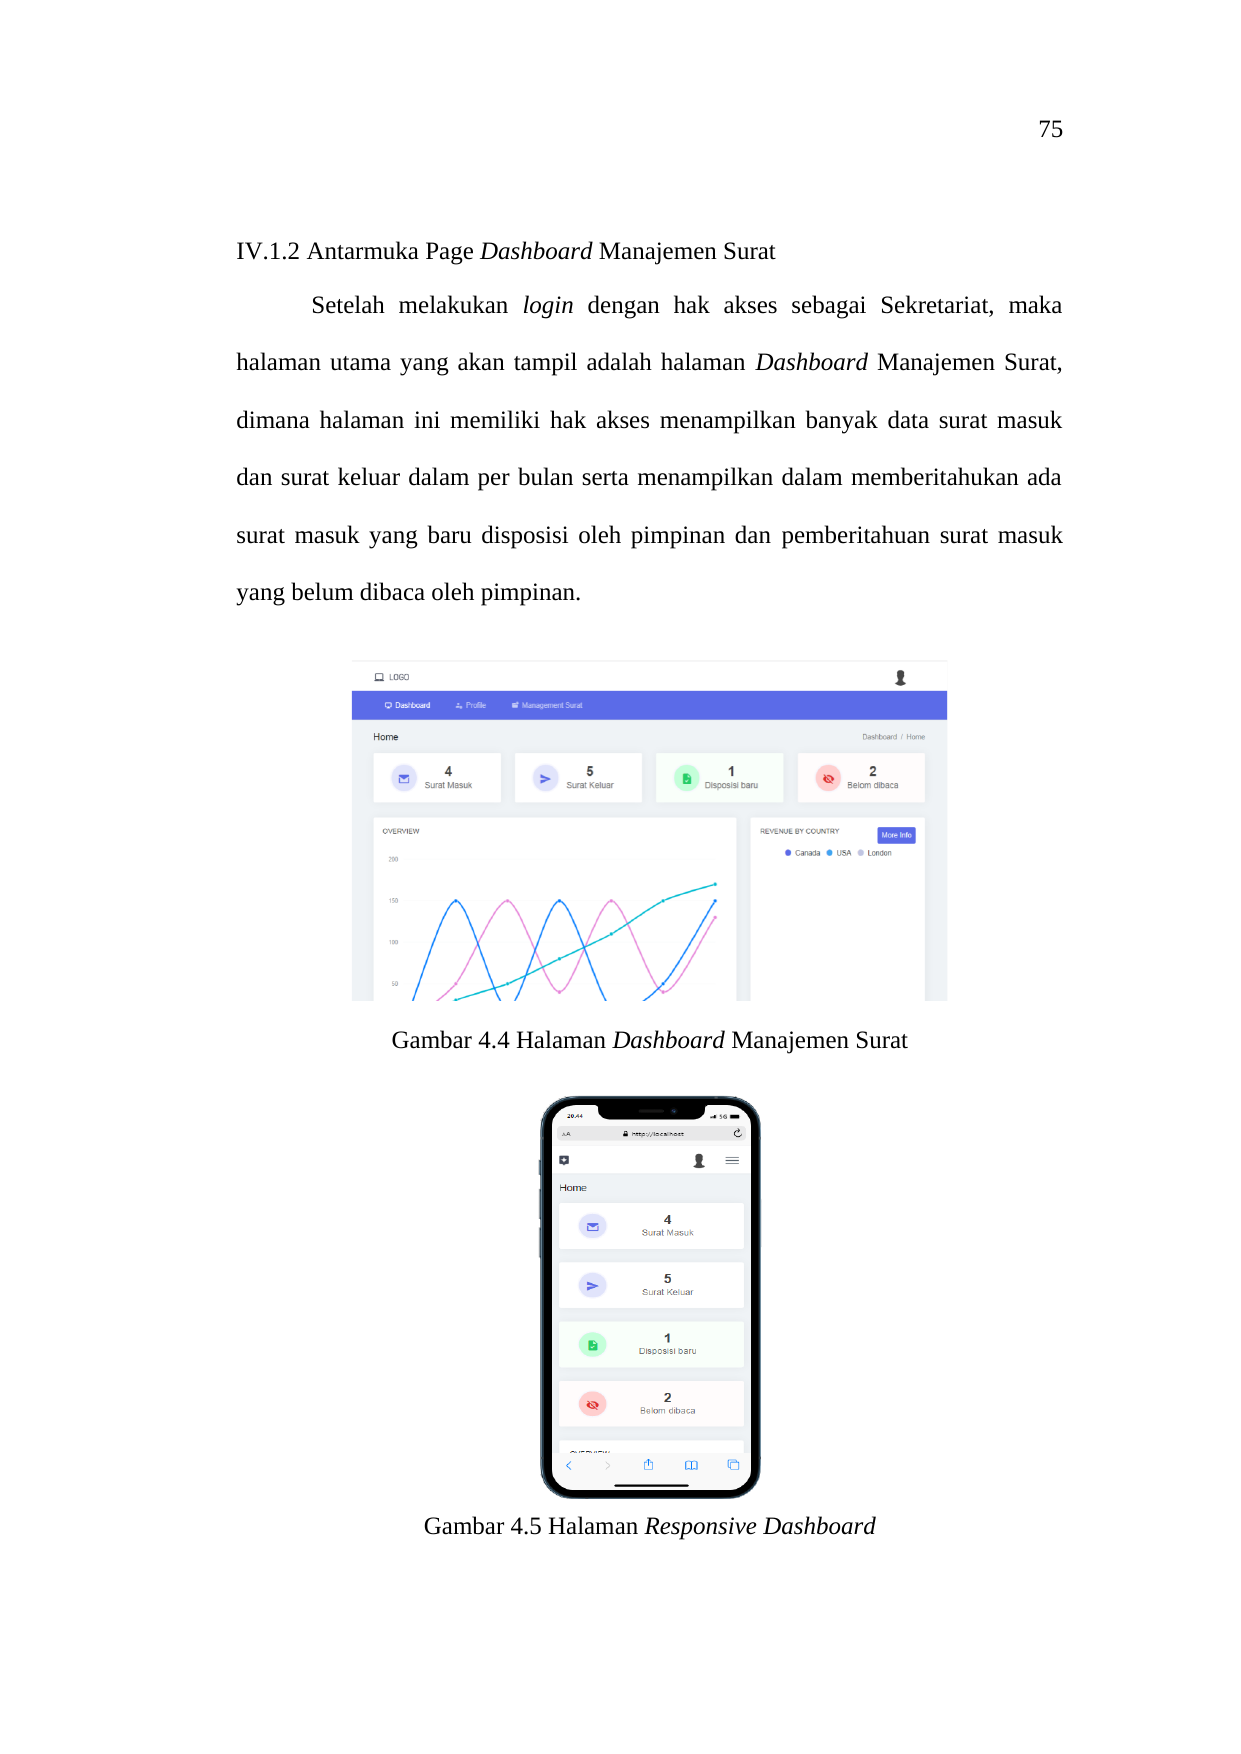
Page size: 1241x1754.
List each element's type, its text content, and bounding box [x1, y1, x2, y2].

text Gambar 4.4 Halaman Dashboard Manajemen Surat [236, 1025, 1063, 1054]
text Gambar 4.5 Halaman Responsive Dashboard [236, 1511, 1063, 1539]
picture [351, 660, 948, 1001]
text Setelah melakukan login dengan hak akses sebagai Sekretariat, maka halaman utama yang akan tampil adalah halaman Dashboard Manajemen Surat, dimana halaman ini memiliki hak akses menampilkan banyak data surat masuk dan surat keluar dalam per bulan serta menampilkan dalam memberitahukan ada surat masuk yang baru disposisi oleh pimpinan dan pemberitahuan surat masuk yang belum dibaca oleh pimpinan. [236, 290, 1063, 606]
subtitle Antarmuka Page Dashboard Manajemen Surat [236, 236, 1063, 265]
picture [538, 1095, 762, 1499]
